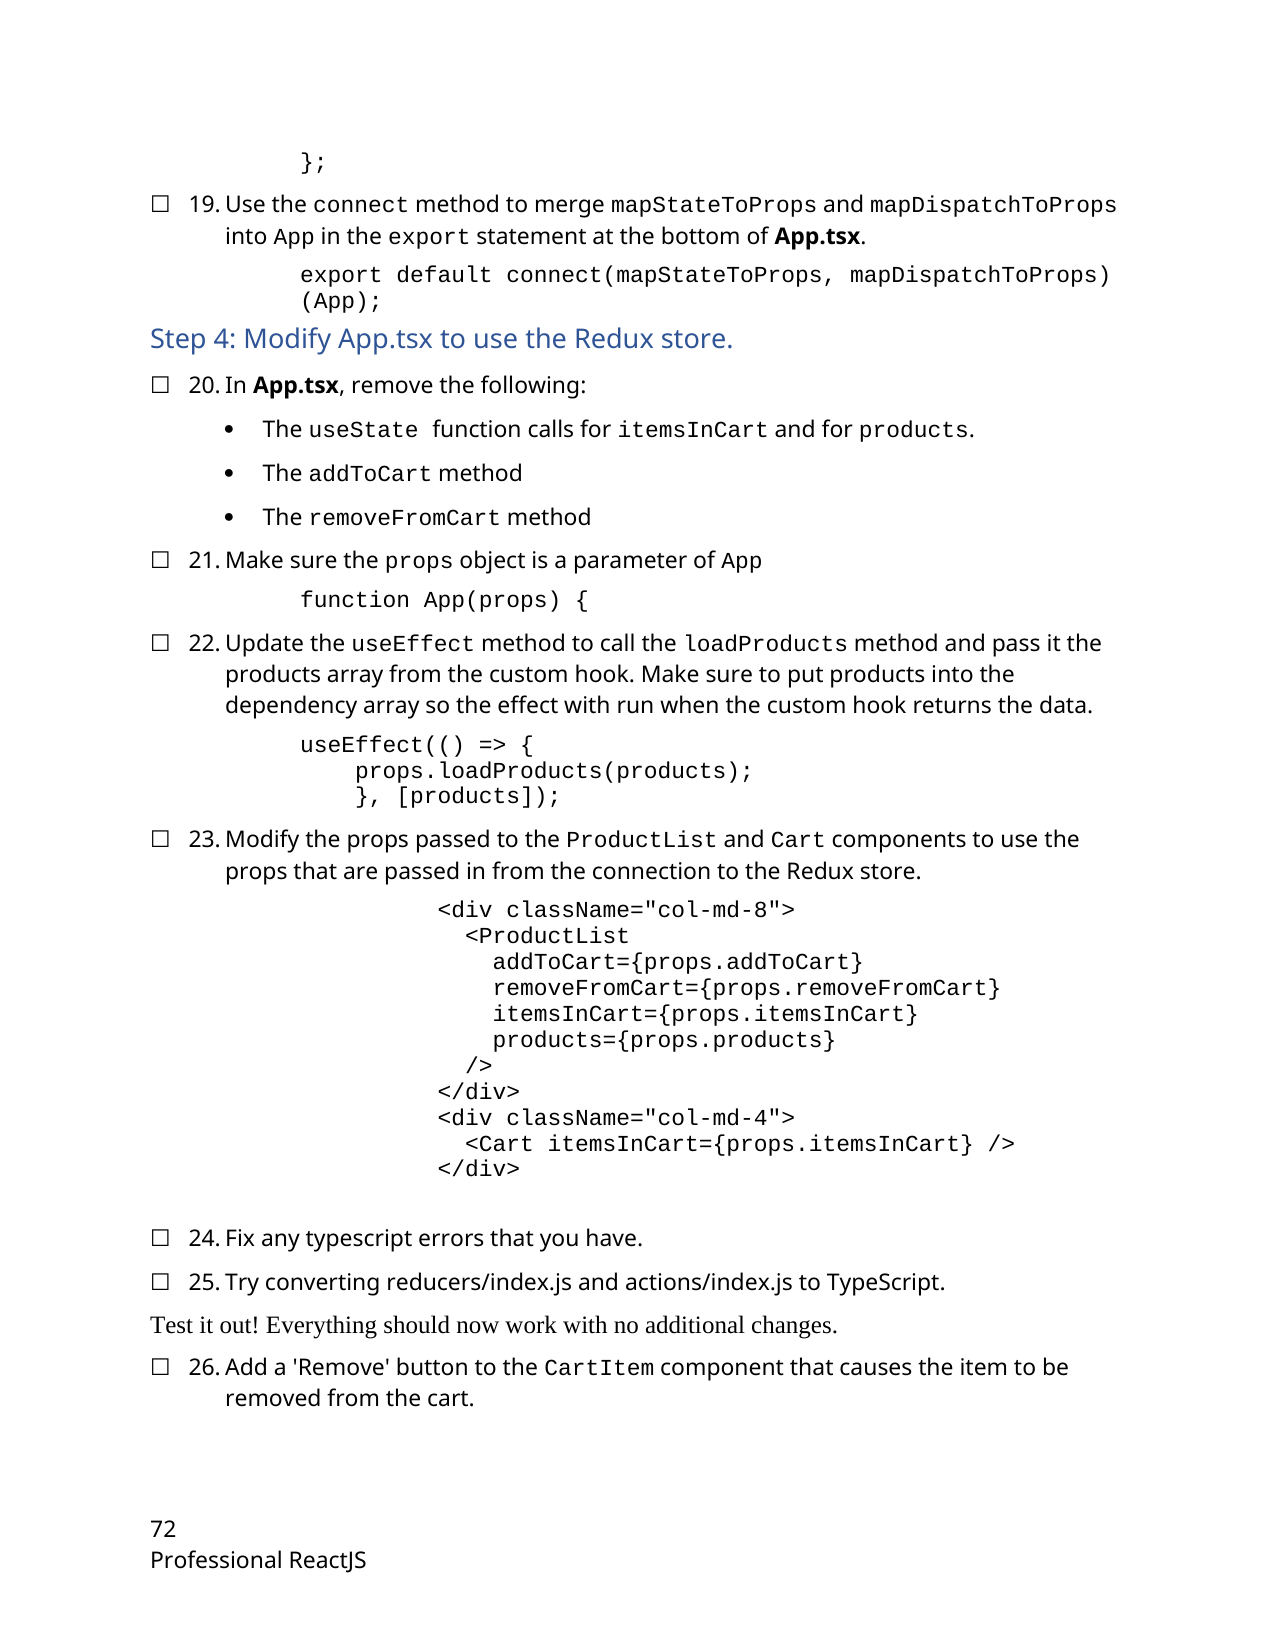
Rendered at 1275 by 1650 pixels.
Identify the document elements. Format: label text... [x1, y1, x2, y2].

list Update the useEffect method to call the loadProducts method and pass it the products array from the custom hook. Make sure to put products into the dependency array so the effect with run when the custom hook returns the data. [150, 627, 1125, 721]
text products={props.products} [300, 1028, 1125, 1054]
list The removeFromCart method [225, 501, 1125, 532]
list The addToCart method [225, 457, 1125, 488]
text Use the connect method to merge mapStateToProps and mapDispatchToProps into App in the export statement at the bottom of App.tsx. [150, 188, 1125, 251]
text Fix any typescript errors that you have. [150, 1222, 1125, 1253]
text /> [300, 1054, 1125, 1080]
text <div className="col-md-8"> [300, 898, 1125, 924]
text export default connect(mapStateToProps, mapDispatchToProps)(App); [300, 264, 1125, 316]
text function App(props) { [300, 588, 1125, 614]
text </div> [300, 1158, 1125, 1184]
text Try converting reducers/index.js and actions/index.js to TypeScript. [150, 1266, 1125, 1297]
list Modify the props passed to the ProductList and Cart components to use the props that are passed in from the connection to the Redux store. [150, 823, 1125, 886]
text <ProductList [300, 924, 1125, 950]
text props.loadProducts(products); [300, 759, 1125, 785]
text }, [products]); [300, 785, 1125, 811]
text In App.tsx, remove the following: [150, 369, 1125, 400]
text removeFromCart={props.removeFromCart} [300, 976, 1125, 1002]
text }; [300, 150, 1125, 176]
text itemsInCart={props.itemsInCart} [300, 1002, 1125, 1028]
text useEffect(() => { [300, 733, 1125, 759]
subtitle Step 4: Modify App.tsx to use the Redux store. [150, 320, 1125, 357]
list The useState function calls for itemsInCart and for products. [225, 413, 1125, 444]
text <div className="col-md-4"> [300, 1106, 1125, 1132]
text Add a 'Remove' button to the CartItem component that causes the item to be removed from the cart. [150, 1351, 1125, 1413]
text Make sure the props object is a parameter of App [150, 544, 1125, 576]
text </div> [300, 1080, 1125, 1106]
text addToCart={props.addToCart} [300, 950, 1125, 976]
text <Cart itemsInCart={props.itemsInCart} /> [300, 1132, 1125, 1158]
text Test it out! Everything should now work with no additional changes. [150, 1310, 1125, 1338]
